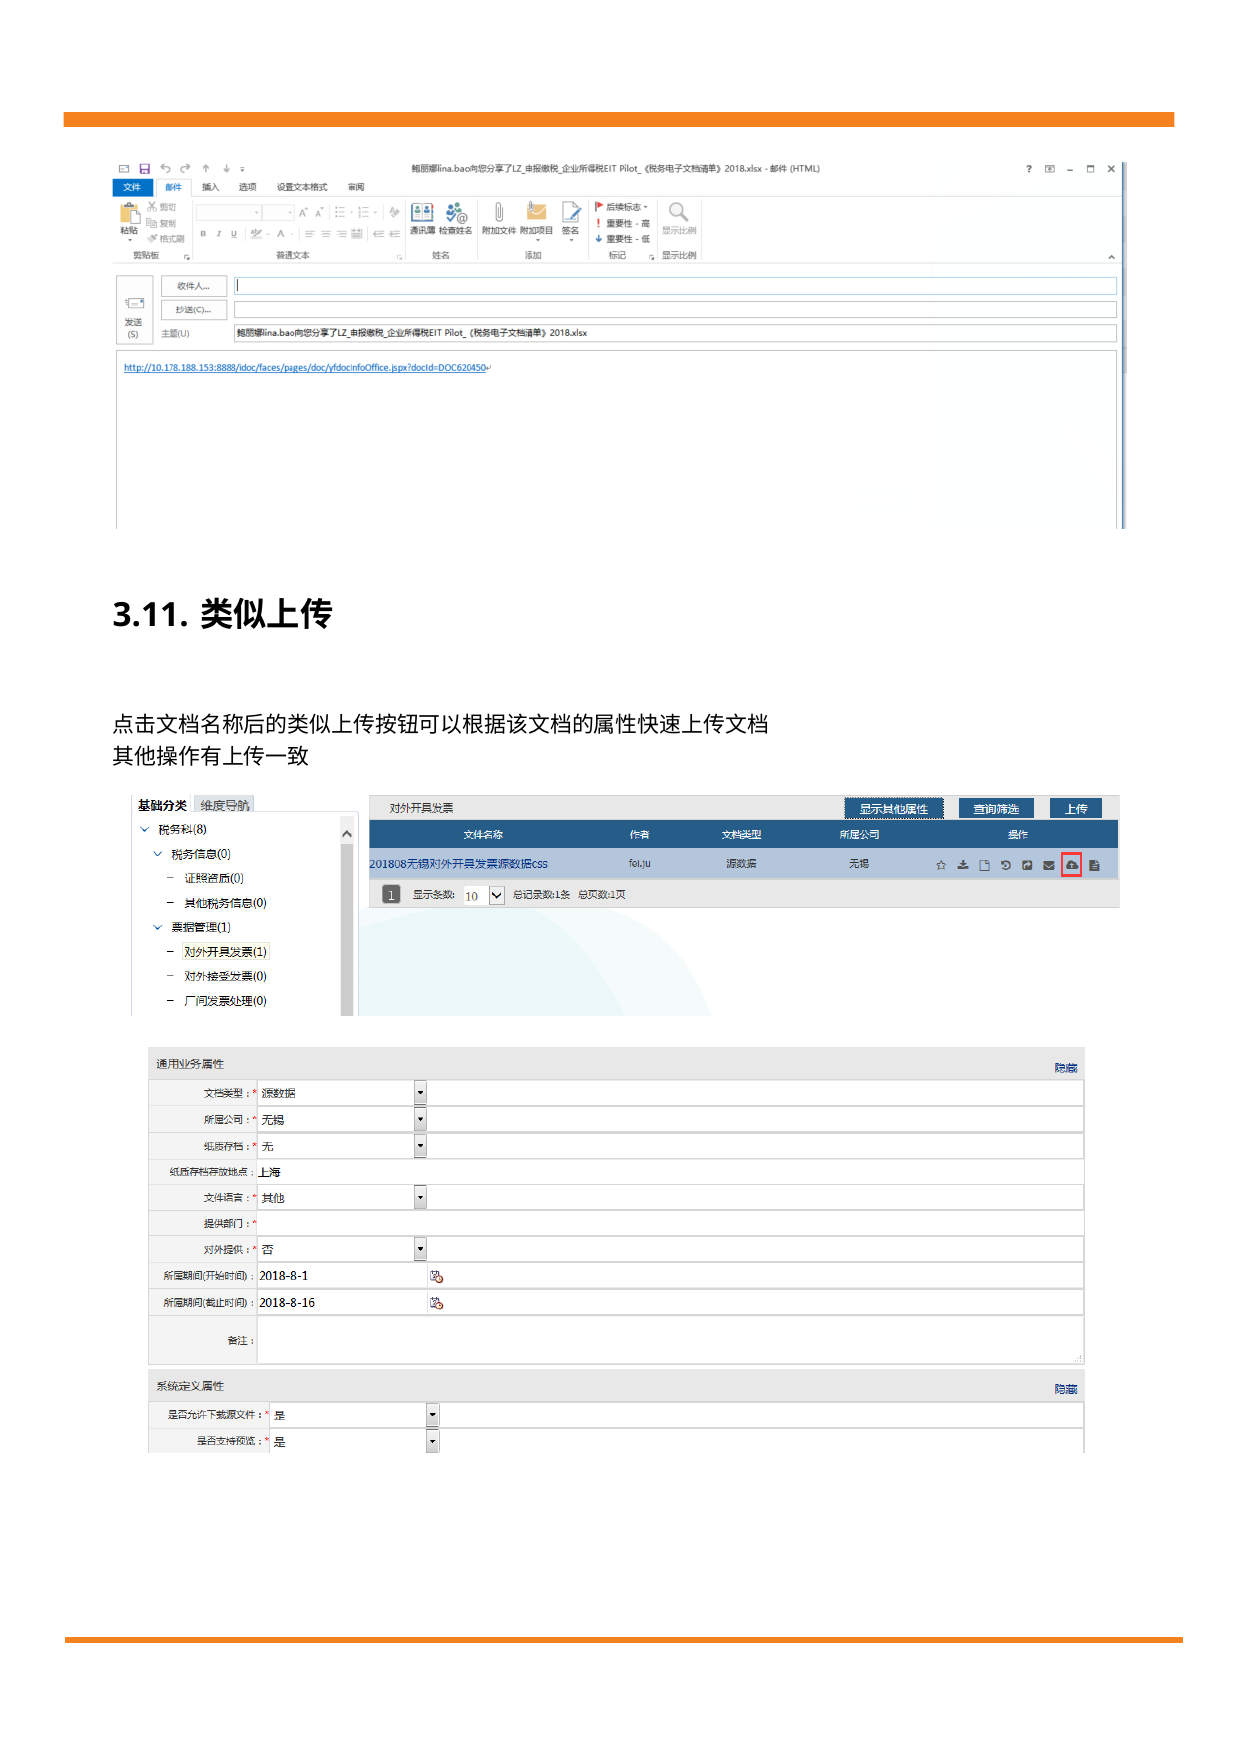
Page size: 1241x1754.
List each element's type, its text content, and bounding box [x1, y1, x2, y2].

text 其他操作有上传一致 [112, 739, 1128, 771]
picture [112, 162, 1128, 529]
picture [112, 771, 1128, 1016]
picture [112, 1031, 1127, 1453]
picture [63, 112, 1175, 127]
subtitle 类似上传 [112, 579, 1128, 644]
text 点击文档名称后的类似上传按钮可以根据该文档的属性快速上传文档 [112, 706, 1128, 739]
